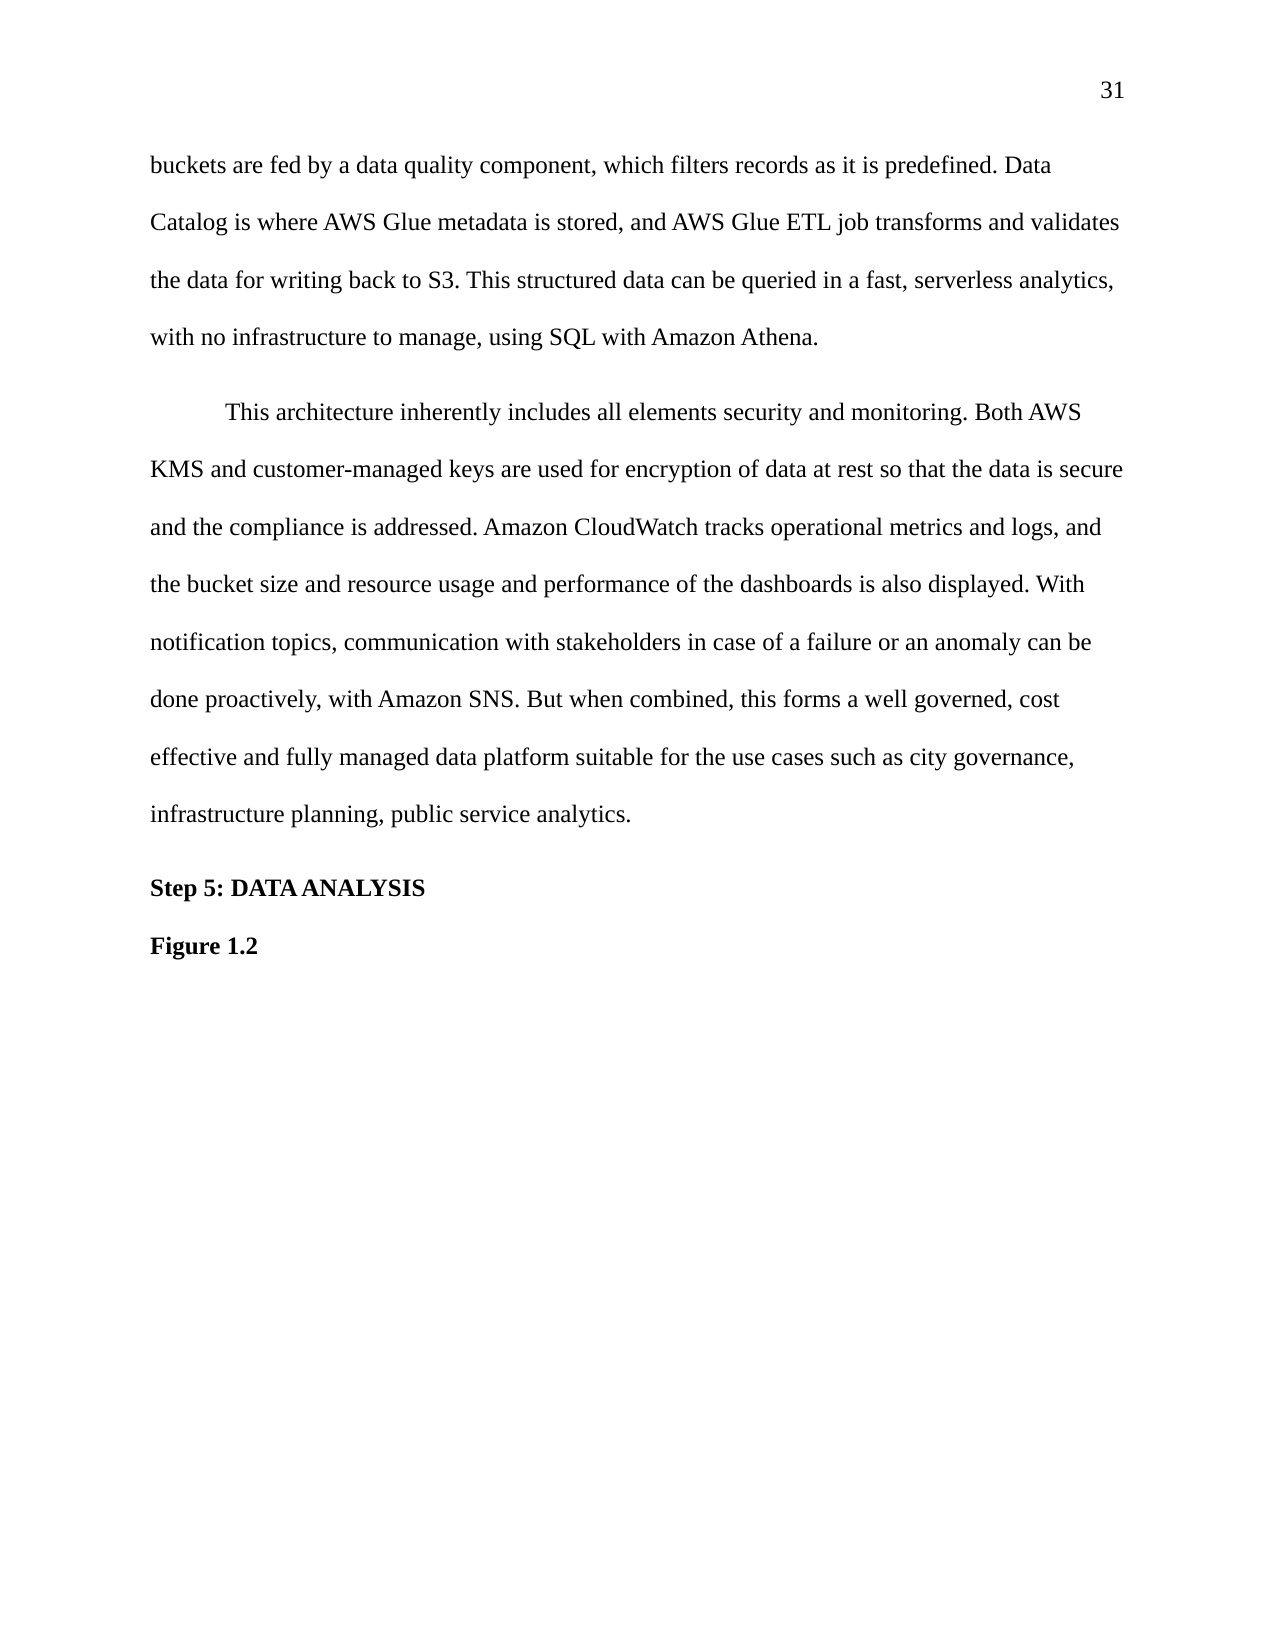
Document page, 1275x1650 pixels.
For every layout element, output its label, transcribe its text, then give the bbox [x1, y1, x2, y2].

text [150, 150, 1125, 351]
text Figure 1.2 [150, 931, 1125, 959]
text This architecture inherently includes all elements security and monitoring. Both AWS KMS and customer-managed keys are used for encryption of data at rest so that the data is secure and the compliance is addressed. Amazon CloudWatch tracks operational metrics and logs, and the bucket size and resource usage and performance of the dashboards is also displayed. With notification topics, communication with stakeholders in case of a failure or an anomaly can be done proactively, with Amazon SNS. But when combined, this forms a well governed, cost effective and fully managed data platform suitable for the use cases such as city governance, infrastructure planning, public service analytics. [150, 397, 1125, 828]
subtitle Step 5: DATA ANALYSIS [150, 873, 1125, 902]
